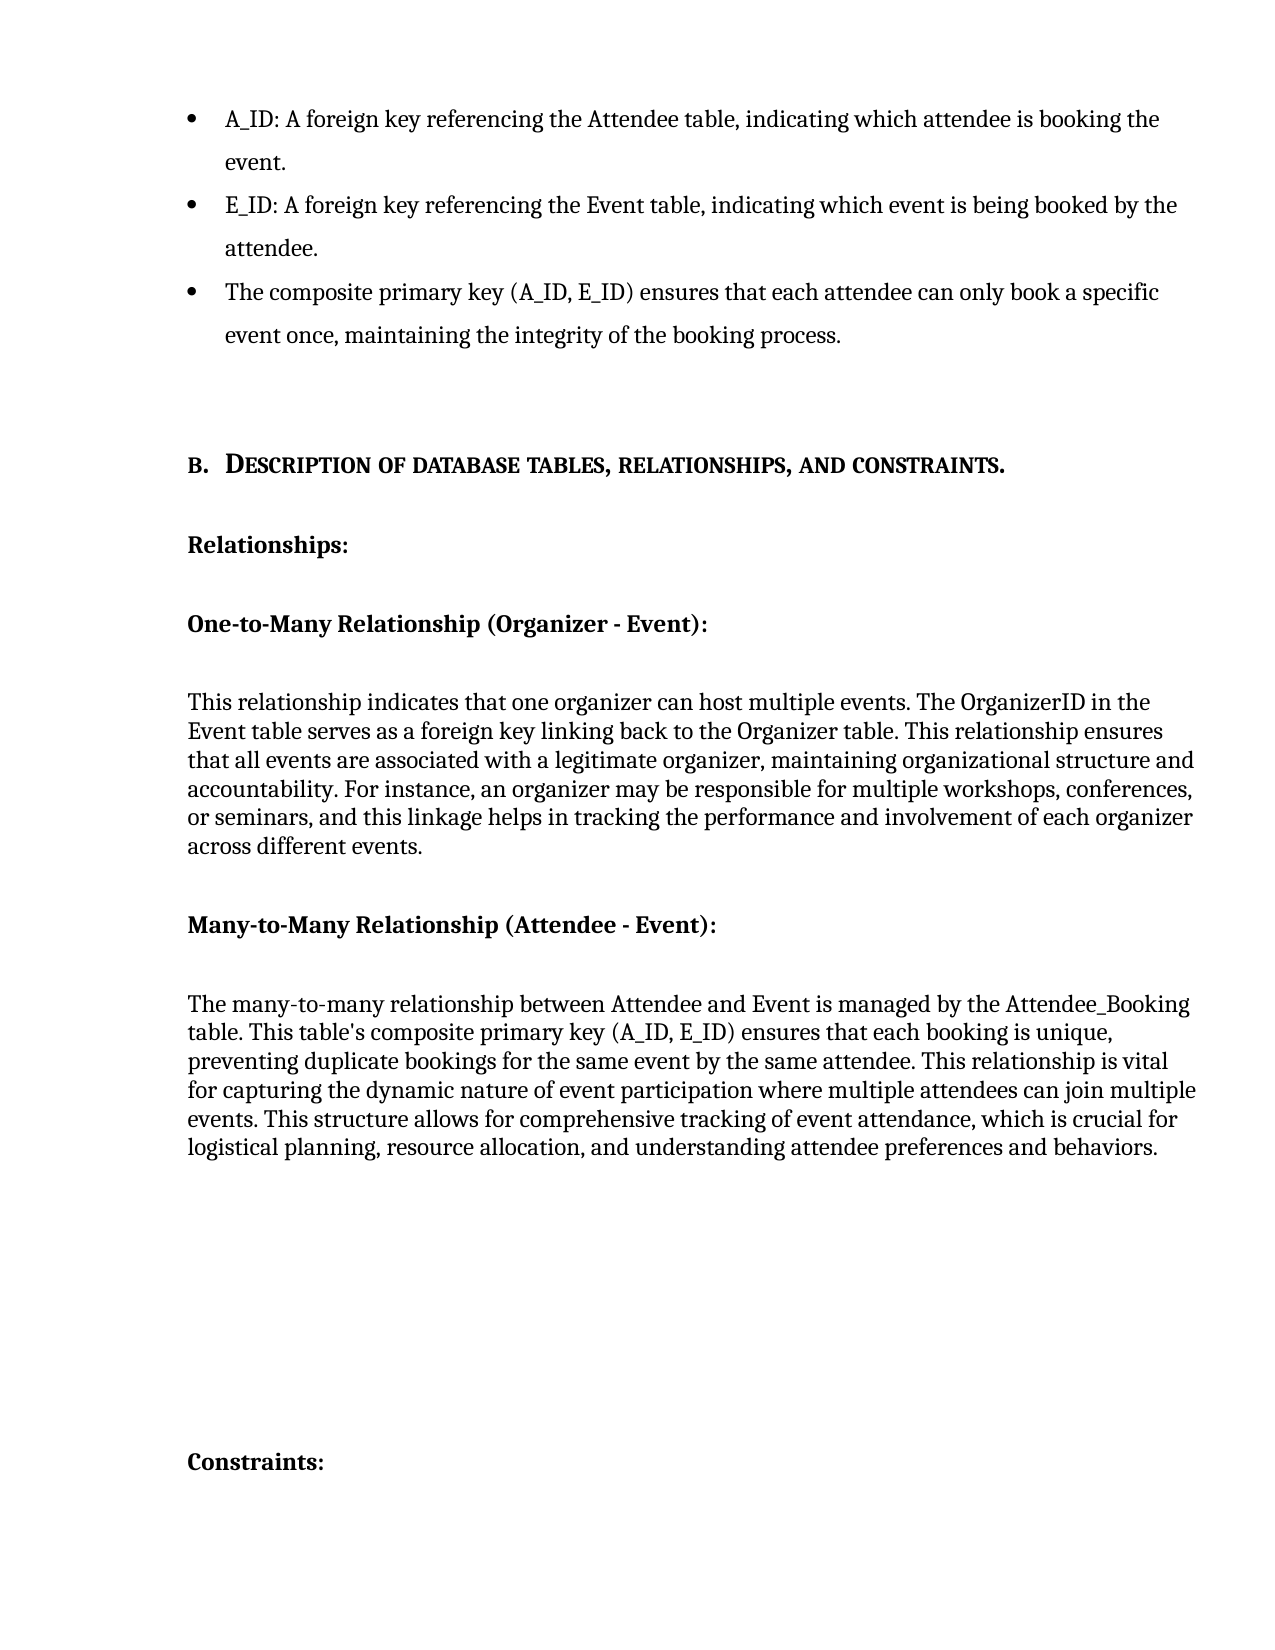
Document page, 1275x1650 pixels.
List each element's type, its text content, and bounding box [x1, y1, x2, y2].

text The many-to-many relationship between Attendee and Event is managed by the Attendee_Booking table. This table's composite primary key (A_ID, E_ID) ensures that each booking is unique, preventing duplicate bookings for the same event by the same attendee. This relationship is vital for capturing the dynamic nature of event participation where multiple attendees can join multiple events. This structure allows for comprehensive tracking of event attendance, which is crucial for logistical planning, resource allocation, and understanding attendee preferences and behaviors. [187, 989, 1200, 1162]
list E_ID: A foreign key referencing the Event table, indicating which event is being booked by the attendee. [187, 191, 1200, 263]
text Relationships: [187, 531, 1200, 559]
list Description of database tables, relationships, and constraints. [187, 447, 1200, 481]
list The composite primary key (A_ID, E_ID) ensures that each attendee can only book a specific event once, maintaining the integrity of the booking process. [187, 277, 1200, 349]
list A_ID: A foreign key referencing the Attendee table, indicating which attendee is booking the event. [187, 105, 1200, 177]
text This relationship indicates that one organizer can host multiple events. The OrganizerID in the Event table serves as a foreign key linking back to the Organizer table. This relationship ensures that all events are associated with a legitimate organizer, maintaining organizational structure and accountability. For instance, an organizer may be responsible for multiple workshops, conferences, or seminars, and this linkage helps in tracking the performance and involvement of each organizer across different events. [187, 688, 1200, 861]
text Many-to-Many Relationship (Attendee - Event): [187, 911, 1200, 939]
text Constraints: [187, 1448, 1200, 1477]
text One-to-Many Relationship (Organizer - Event): [187, 609, 1200, 638]
